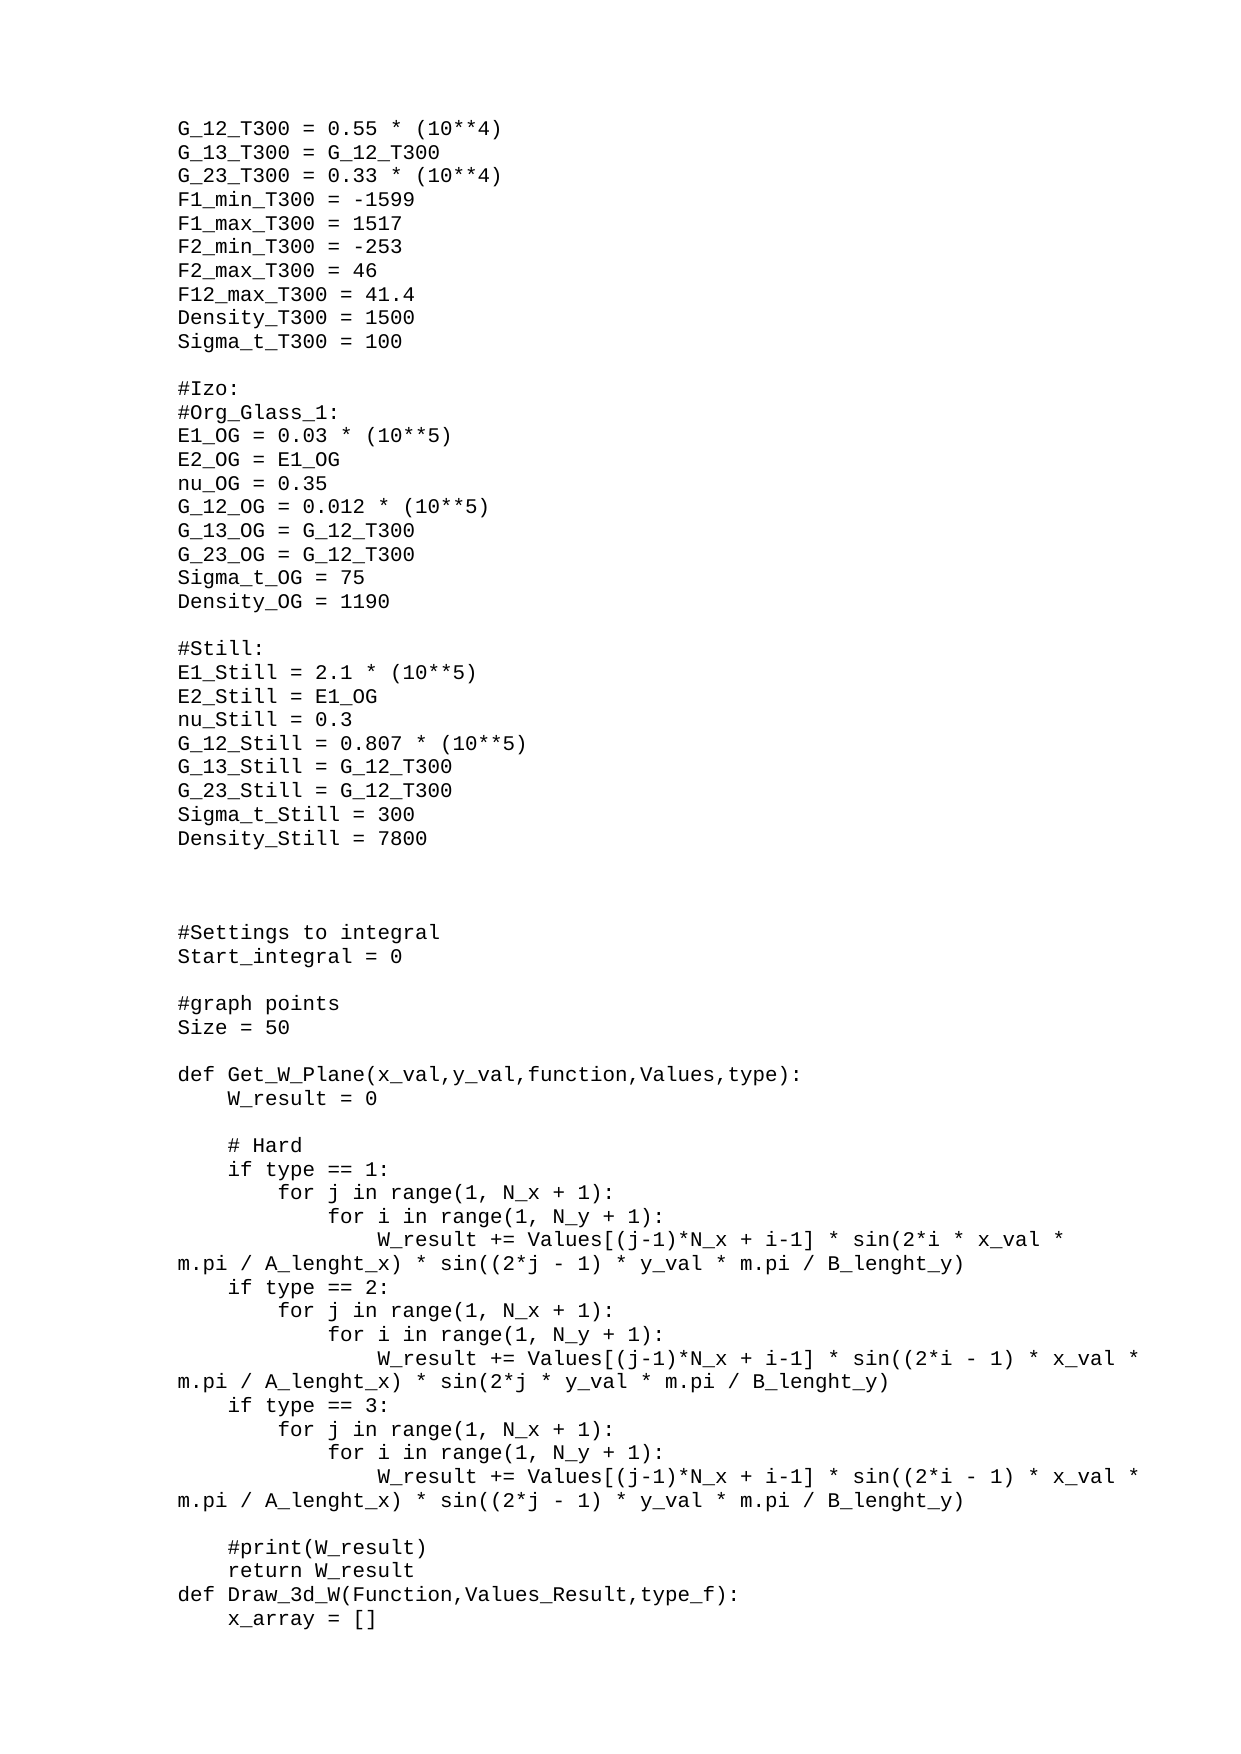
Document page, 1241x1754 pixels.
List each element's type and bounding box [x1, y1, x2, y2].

text [177, 118, 1152, 1631]
